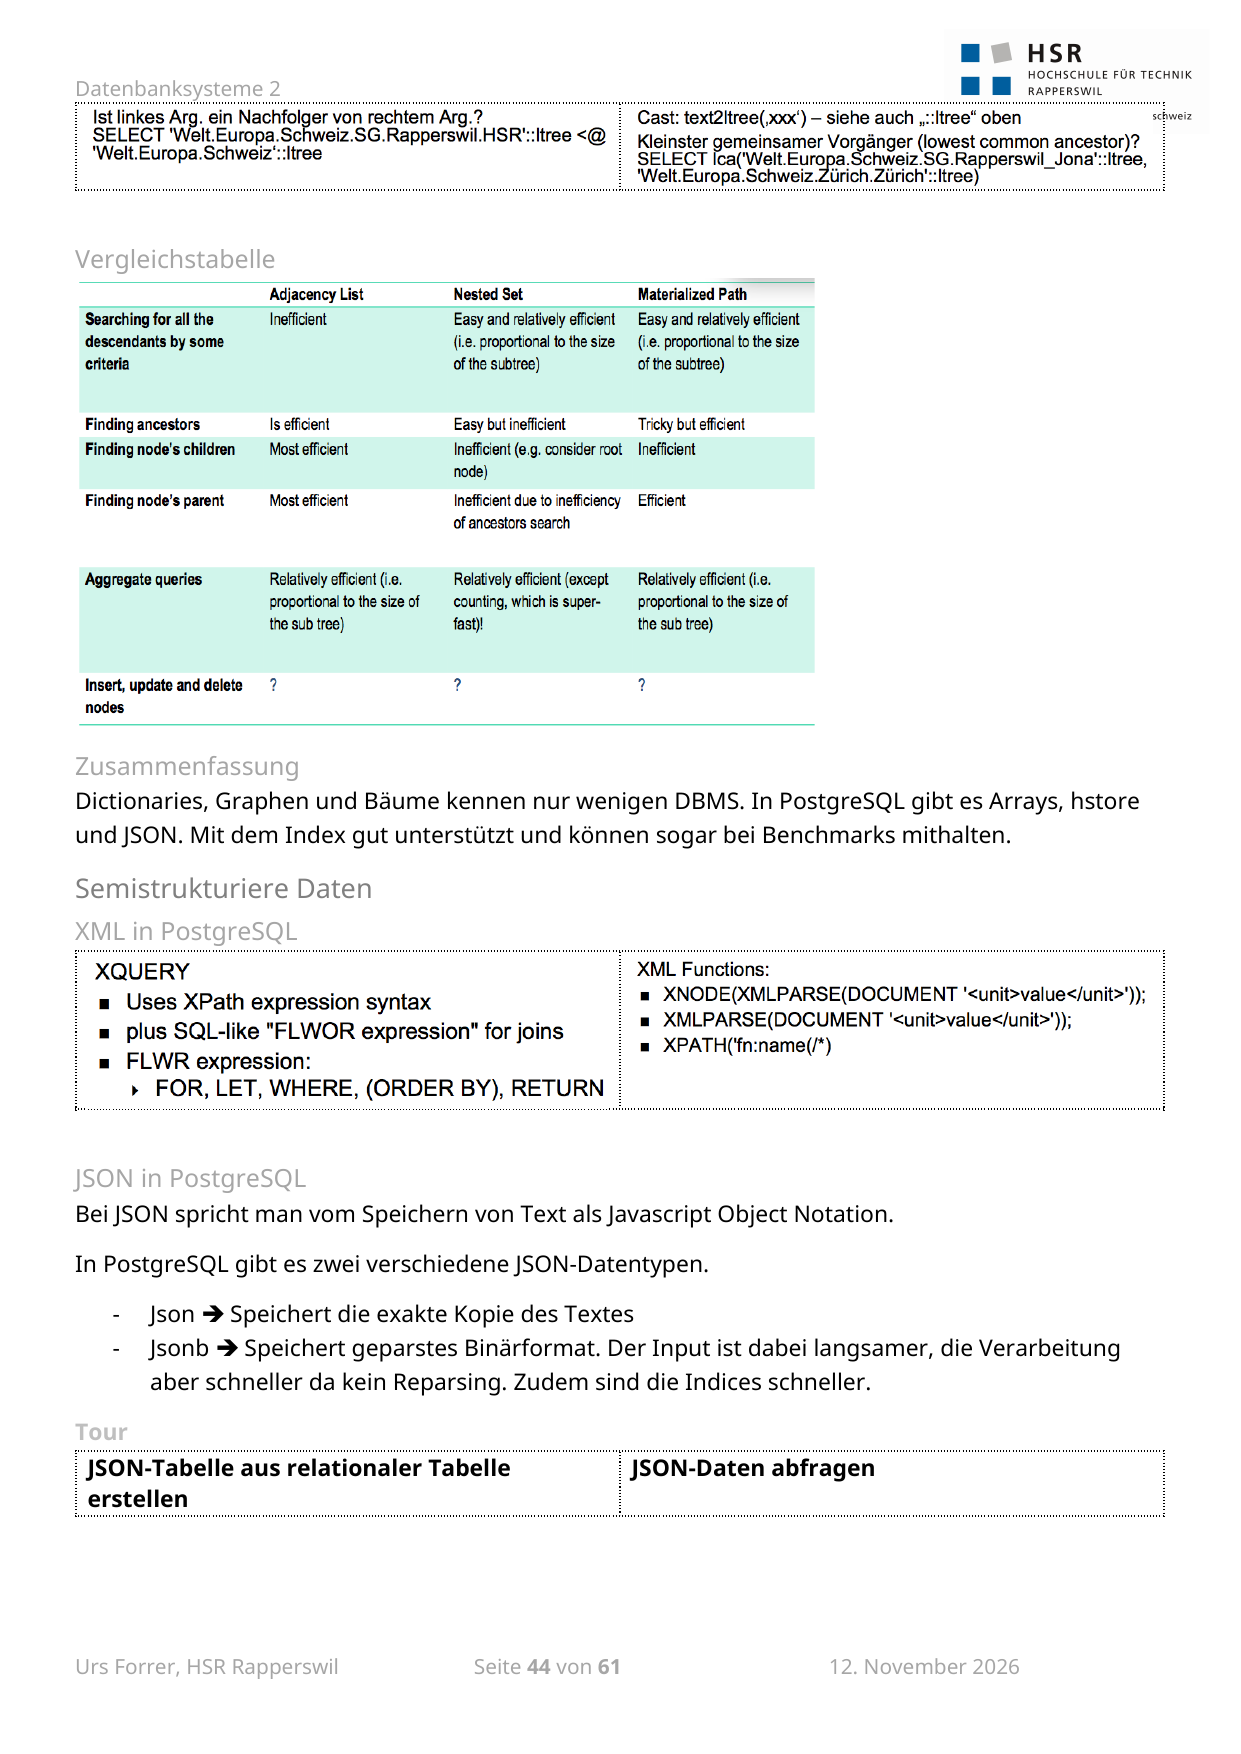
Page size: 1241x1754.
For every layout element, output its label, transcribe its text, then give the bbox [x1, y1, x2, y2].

text Bei JSON spricht man vom Speichern von Text als Javascript Object Notation. [75, 1197, 1165, 1229]
table_header Operatoren (Auszug) [76, 102, 620, 189]
table_header JSON-Daten abfragen [620, 1450, 1164, 1514]
text Dictionaries, Graphen und Bäume kennen nur wenigen DBMS. In PostgreSQL gibt es Arrays, hstore und JSON. Mit dem Index gut unterstützt und können sogar bei Benchmarks mithalten. [75, 785, 1165, 850]
subtitle Zusammenfassung [75, 748, 1165, 783]
list Jsonb Speichert geparstes Binärformat. Der Input ist dabei langsamer, die Verarbeitung aber schneller da kein Reparsing. Zudem sind die Indices schneller. [112, 1332, 1165, 1397]
list Json Speichert die exakte Kopie des Textes [112, 1298, 1165, 1329]
subtitle JSON in PostgreSQL [75, 1161, 1165, 1195]
table_header [76, 950, 88, 1108]
picture [631, 952, 1153, 1064]
subtitle Vergleichstabelle [75, 241, 1165, 275]
picture [631, 104, 1153, 189]
picture [943, 29, 1210, 134]
subtitle Semistrukturiere Daten [75, 869, 1165, 906]
subtitle Tour [75, 1416, 1165, 1447]
subtitle XML in PostgreSQL [75, 913, 1165, 947]
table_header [76, 1450, 620, 1514]
text In PostgreSQL gibt es zwei verschiedene JSON-Datentypen. [75, 1248, 1165, 1279]
picture [87, 952, 609, 1109]
picture [75, 278, 815, 730]
table_header [620, 950, 1164, 1108]
picture [87, 104, 609, 170]
table_header [607, 950, 620, 1108]
